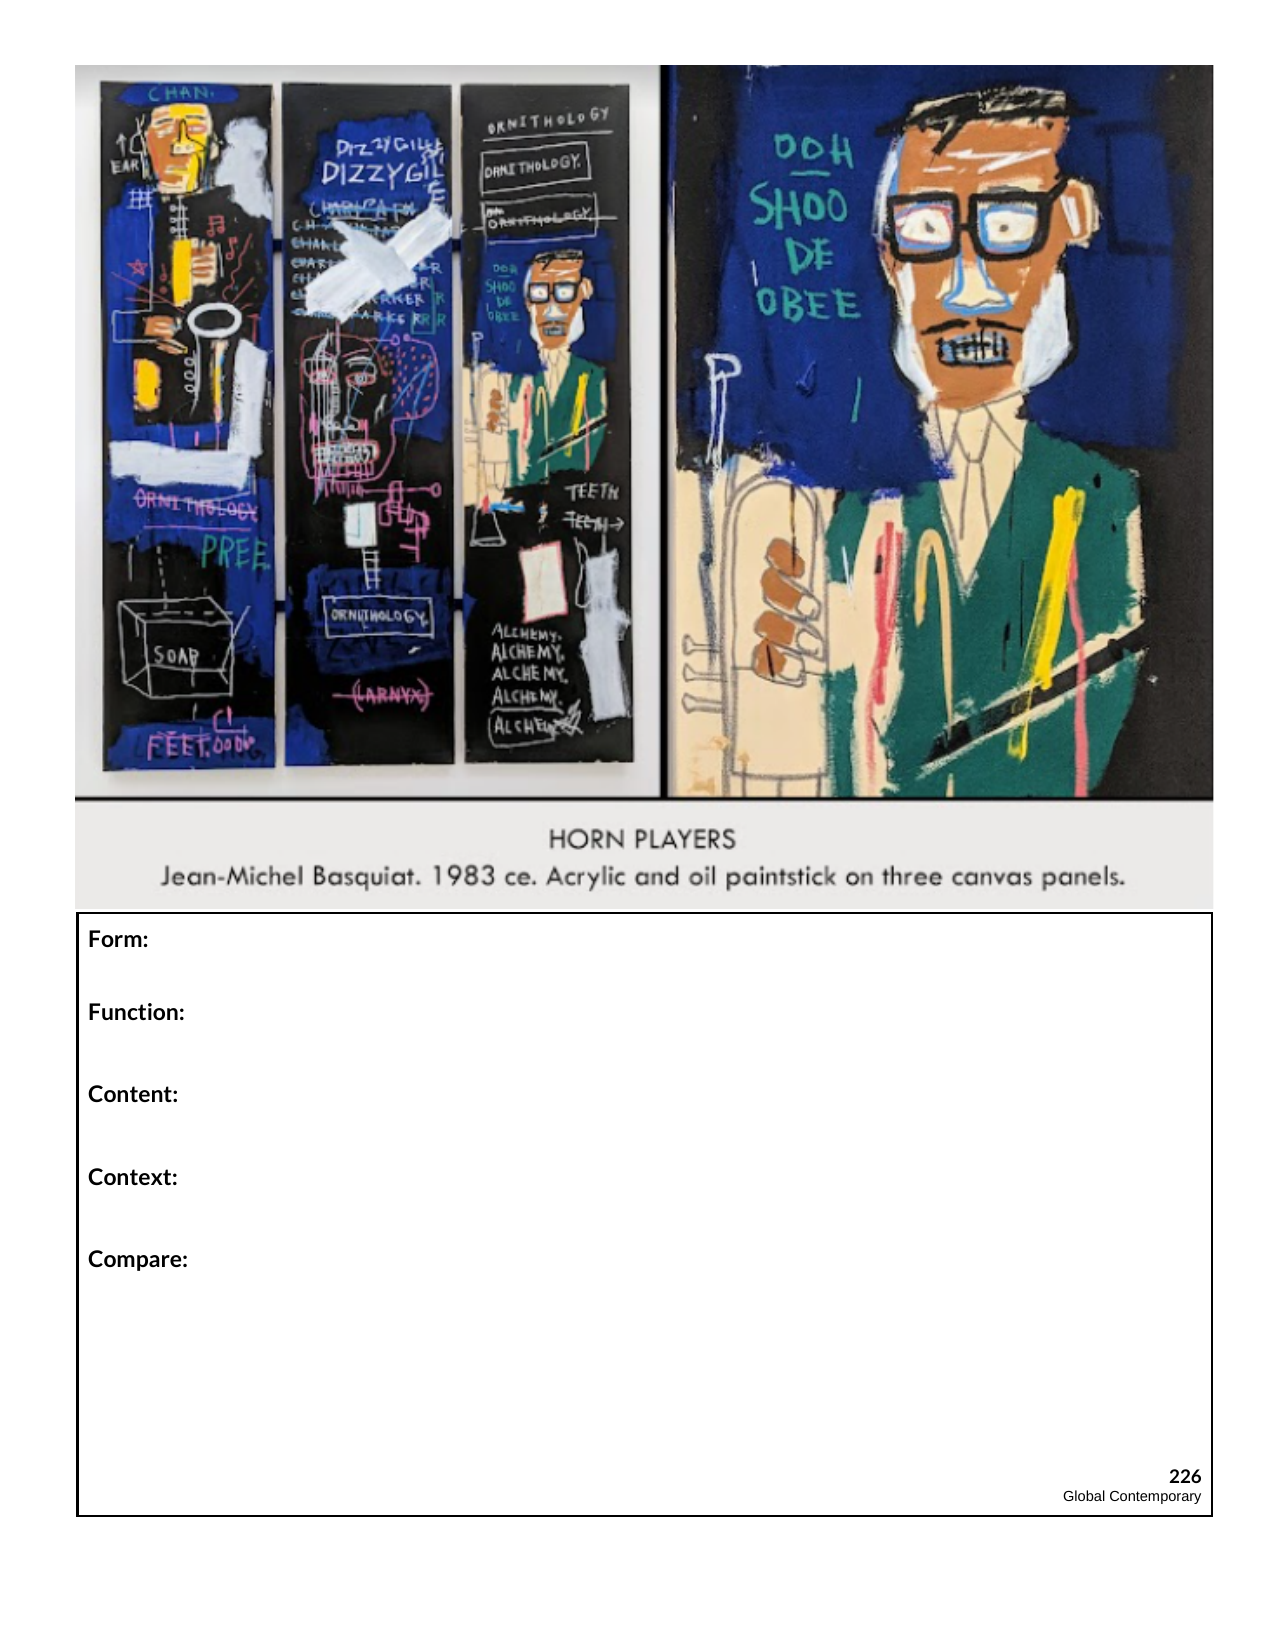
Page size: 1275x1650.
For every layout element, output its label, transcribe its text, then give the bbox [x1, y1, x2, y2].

table_header Form: Function: Content: Context: Compare: 226 Global Contemporary [79, 914, 1211, 1514]
picture [75, 65, 1214, 909]
